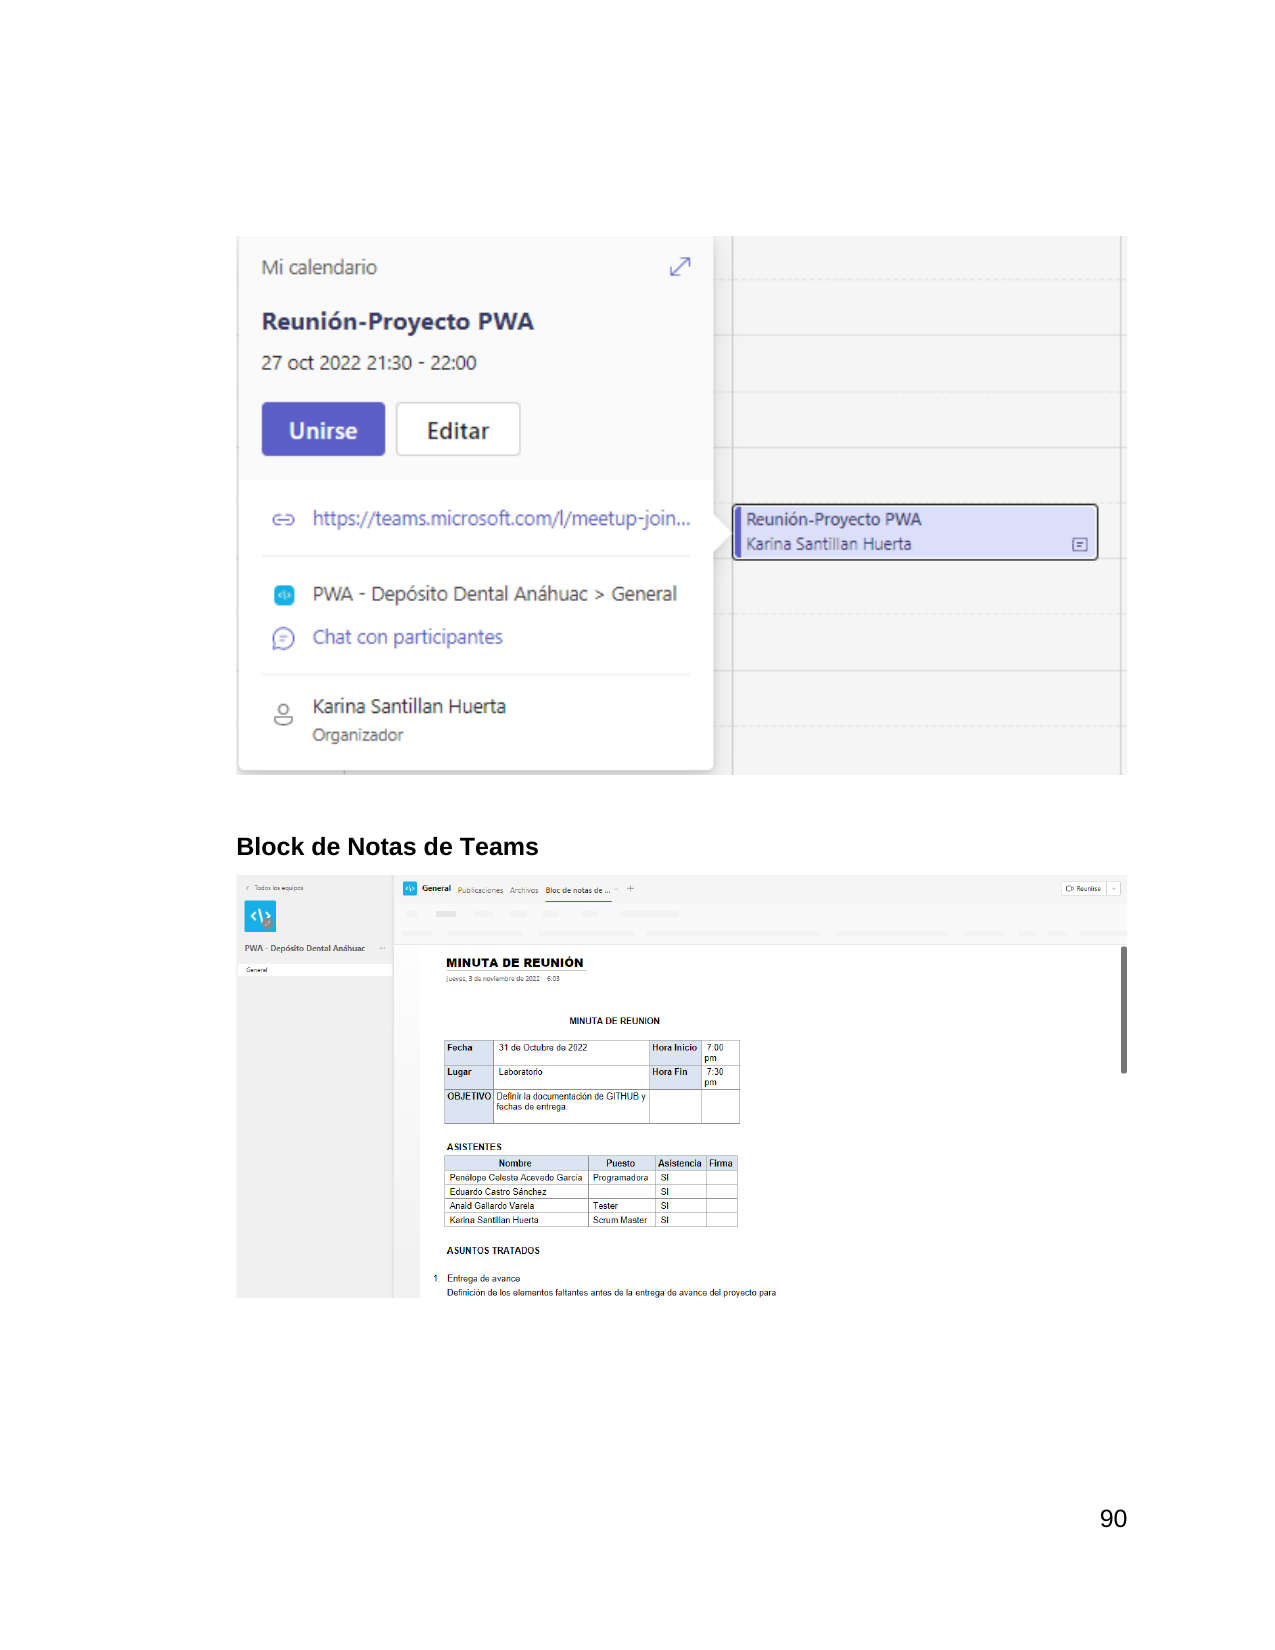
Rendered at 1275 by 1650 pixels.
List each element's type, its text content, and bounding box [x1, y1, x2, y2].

text Block de Notas de Teams [236, 832, 1127, 861]
picture [236, 236, 1128, 775]
picture [236, 875, 1128, 1298]
